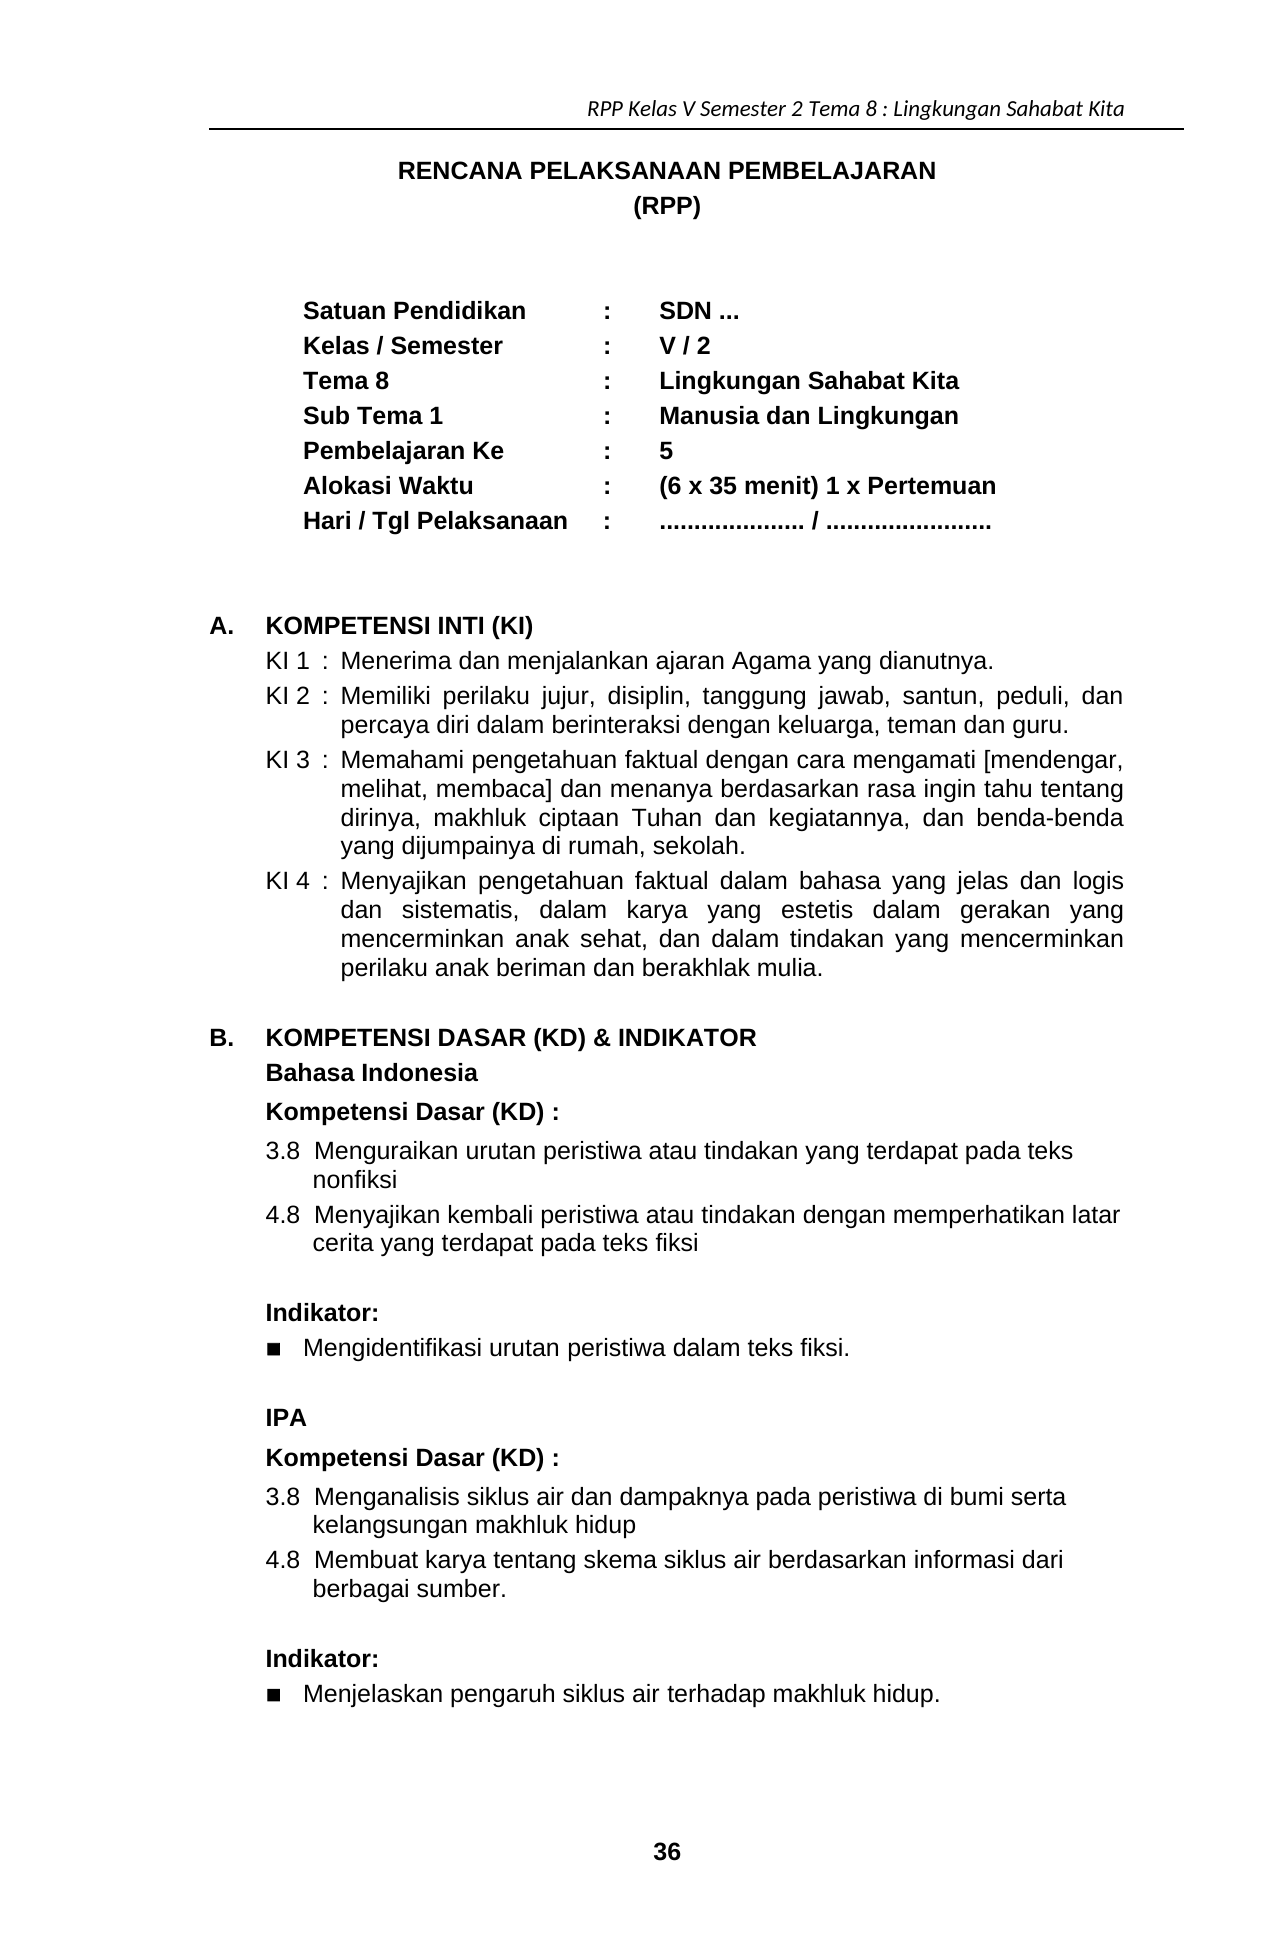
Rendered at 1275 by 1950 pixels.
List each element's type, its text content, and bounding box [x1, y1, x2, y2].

text 4.8 Menyajikan kembali peristiwa atau tindakan dengan memperhatikan latar cerita yang terdapat pada teks fiksi [265, 1199, 1125, 1257]
text RENCANA PELAKSANAAN PEMBELAJARAN [209, 156, 1125, 185]
list Menjelaskan pengaruh siklus air terhadap makhluk hidup. [265, 1679, 1125, 1708]
text Kompetensi Dasar (KD) : [265, 1097, 1125, 1125]
text Kompetensi Dasar (KD) : [265, 1442, 1125, 1471]
text A. KOMPETENSI INTI (KI) [209, 611, 1125, 640]
text Indikator: [265, 1298, 1125, 1327]
list Mengidentifikasi urutan peristiwa dalam teks fiksi. [265, 1333, 1125, 1362]
text Pembelajaran Ke : 5 [303, 436, 1125, 465]
text KI 4 : Menyajikan pengetahuan faktual dalam bahasa yang jelas dan logis dan sistematis, dalam karya yang estetis dalam gerakan yang mencerminkan anak sehat, dan dalam tindakan yang mencerminkan perilaku anak beriman dan berakhlak mulia. [265, 866, 1125, 981]
text Indikator: [265, 1644, 1125, 1673]
text Sub Tema 1 : Manusia dan Lingkungan [303, 401, 1125, 430]
text 4.8 Membuat karya tentang skema siklus air berdasarkan informasi dari berbagai sumber. [265, 1545, 1125, 1603]
text Satuan Pendidikan : SDN ... [303, 296, 1125, 325]
text KI 2 : Memiliki perilaku jujur, disiplin, tanggung jawab, santun, peduli, dan percaya diri dalam berinteraksi dengan keluarga, teman dan guru. [265, 681, 1125, 739]
text (RPP) [209, 191, 1125, 220]
text 3.8 Menguraikan urutan peristiwa atau tindakan yang terdapat pada teks nonfiksi [265, 1136, 1125, 1193]
text 3.8 Menganalisis siklus air dan dampaknya pada peristiwa di bumi serta kelangsungan makhluk hidup [265, 1482, 1125, 1539]
text B. KOMPETENSI DASAR (KD) & INDIKATOR [209, 1022, 1125, 1051]
text IPA [265, 1403, 1125, 1432]
text Alokasi Waktu : (6 x 35 menit) 1 x Pertemuan [303, 471, 1125, 500]
text Bahasa Indonesia [265, 1057, 1125, 1086]
text Hari / Tgl Pelaksanaan : ..................... / ........................ [303, 506, 1125, 535]
text Tema 8 : Lingkungan Sahabat Kita [303, 366, 1125, 395]
text KI 1 : Menerima dan menjalankan ajaran Agama yang dianutnya. [265, 646, 1125, 675]
text KI 3 : Memahami pengetahuan faktual dengan cara mengamati [mendengar, melihat, membaca] dan menanya berdasarkan rasa ingin tahu tentang dirinya, makhluk ciptaan Tuhan dan kegiatannya, dan benda-benda yang dijumpainya di rumah, sekolah. [265, 745, 1125, 860]
text Kelas / Semester : V / 2 [303, 331, 1125, 360]
